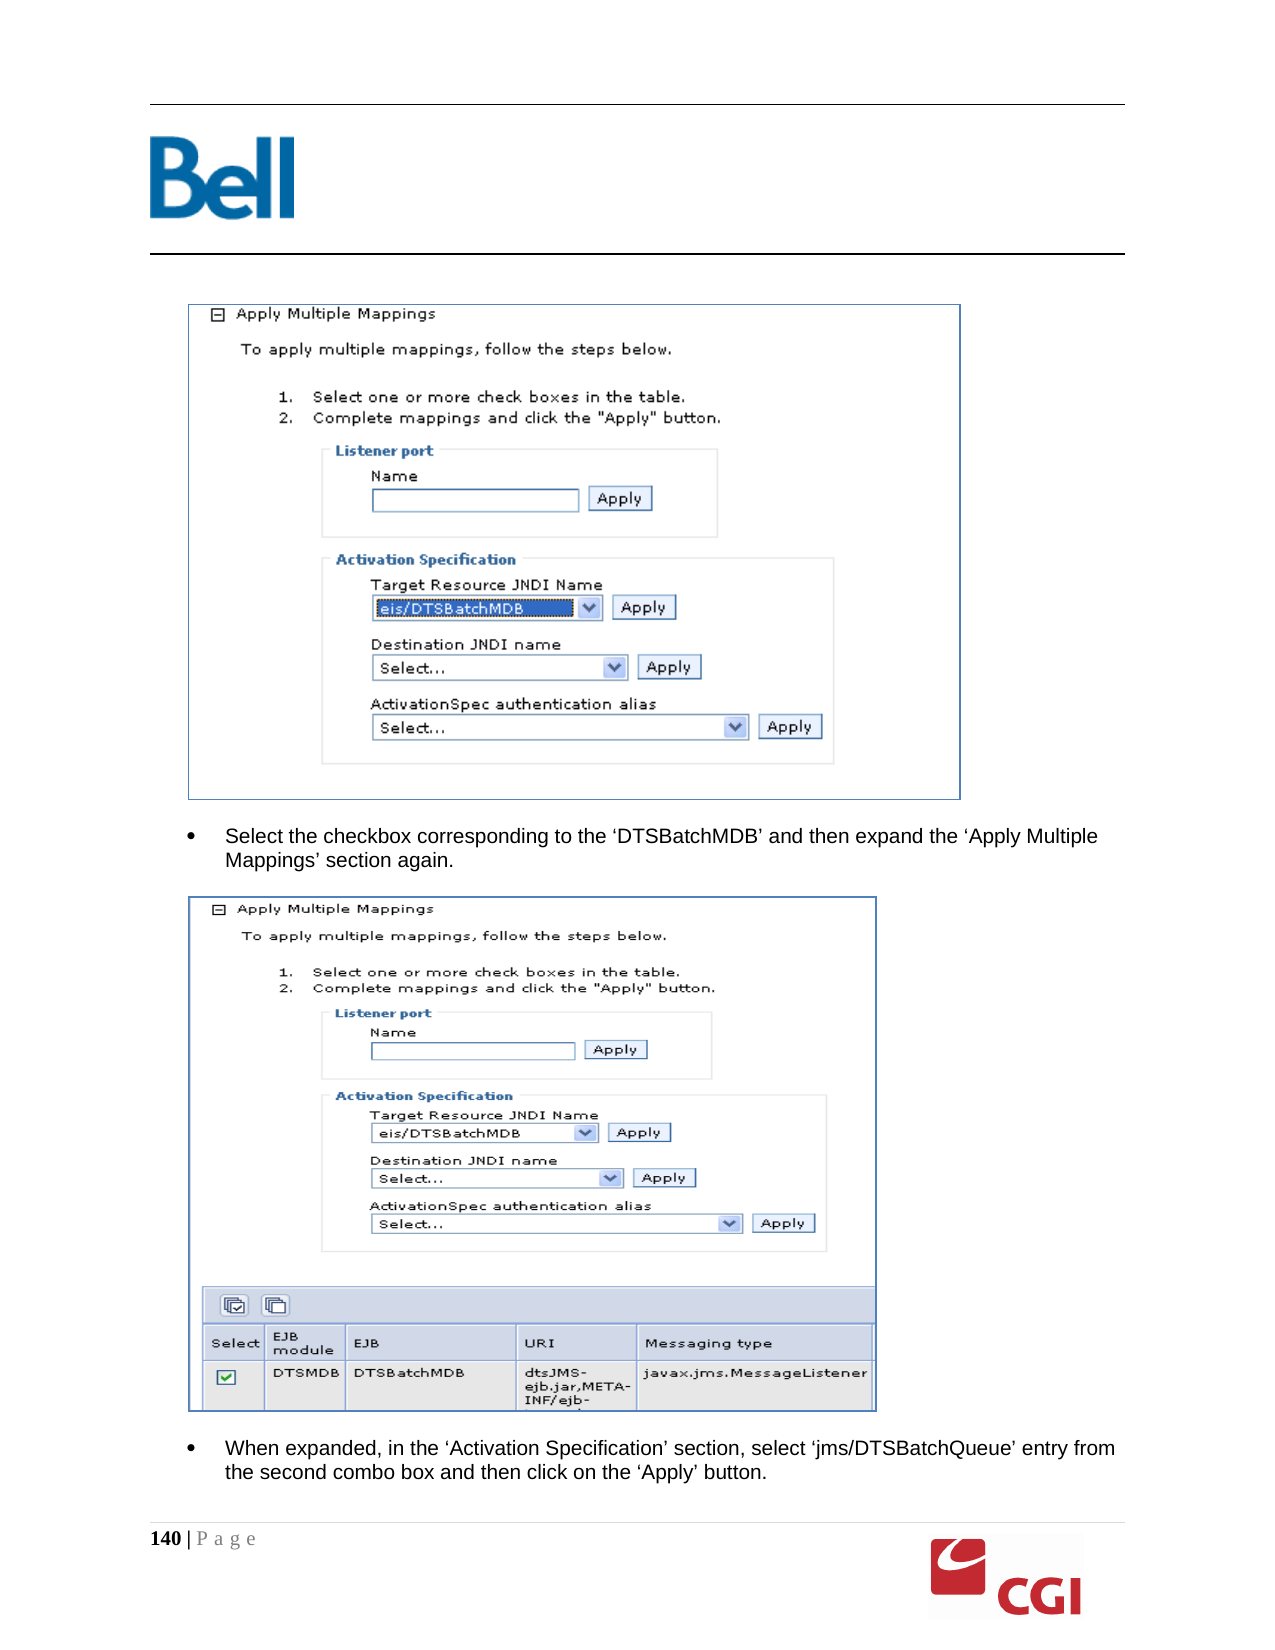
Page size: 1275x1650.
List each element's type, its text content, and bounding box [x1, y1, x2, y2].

list When expanded, in the ‘Activation Specification’ section, select ‘jms/DTSBatchQueue’ entry from the second combo box and then click on the ‘Apply’ button. [187, 1436, 1125, 1484]
picture [150, 136, 294, 222]
list Select the checkbox corresponding to the ‘DTSBatchMDB’ and then expand the ‘Apply Multiple Mappings’ section again. [187, 824, 1125, 872]
picture [189, 898, 875, 1410]
picture [927, 1533, 1084, 1620]
picture [189, 305, 959, 799]
